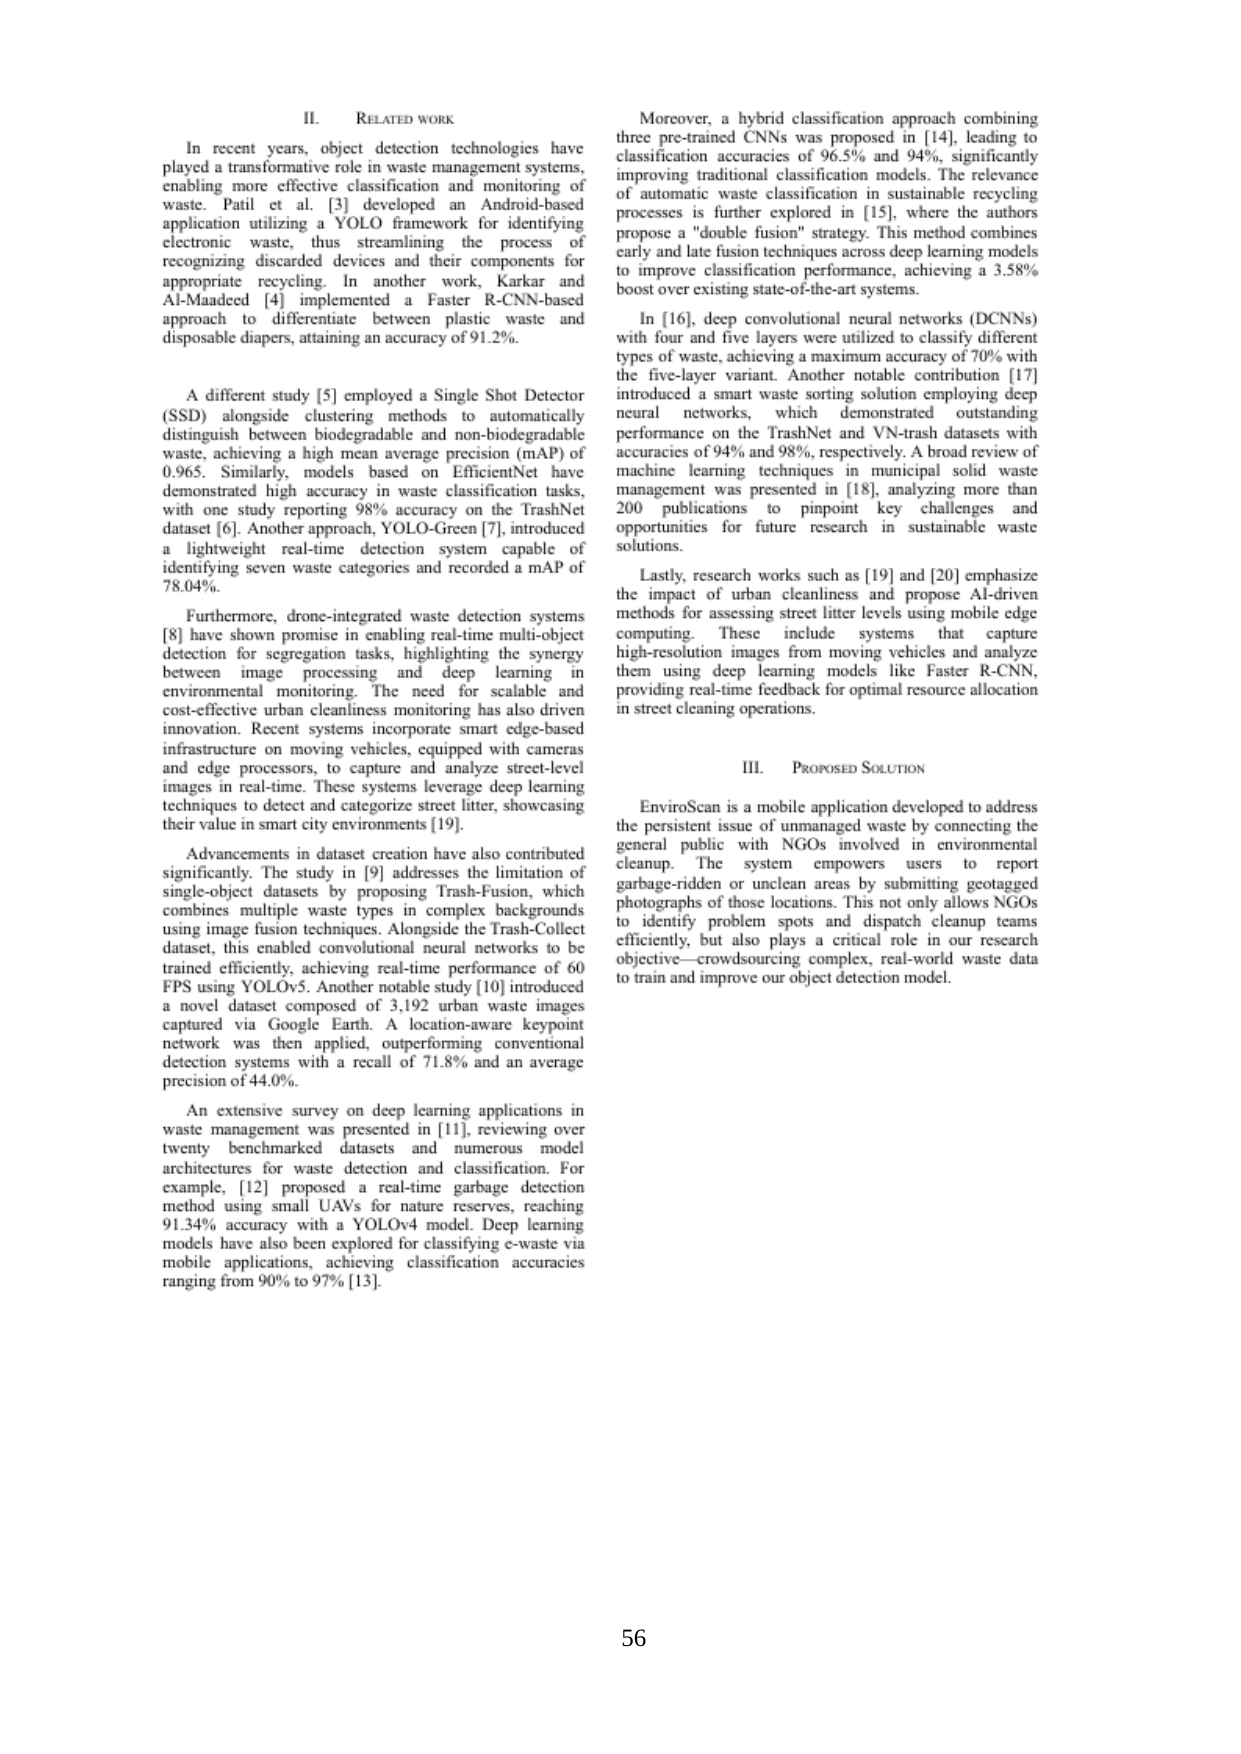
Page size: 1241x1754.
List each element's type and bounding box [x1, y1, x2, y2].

picture [139, 75, 1054, 1332]
